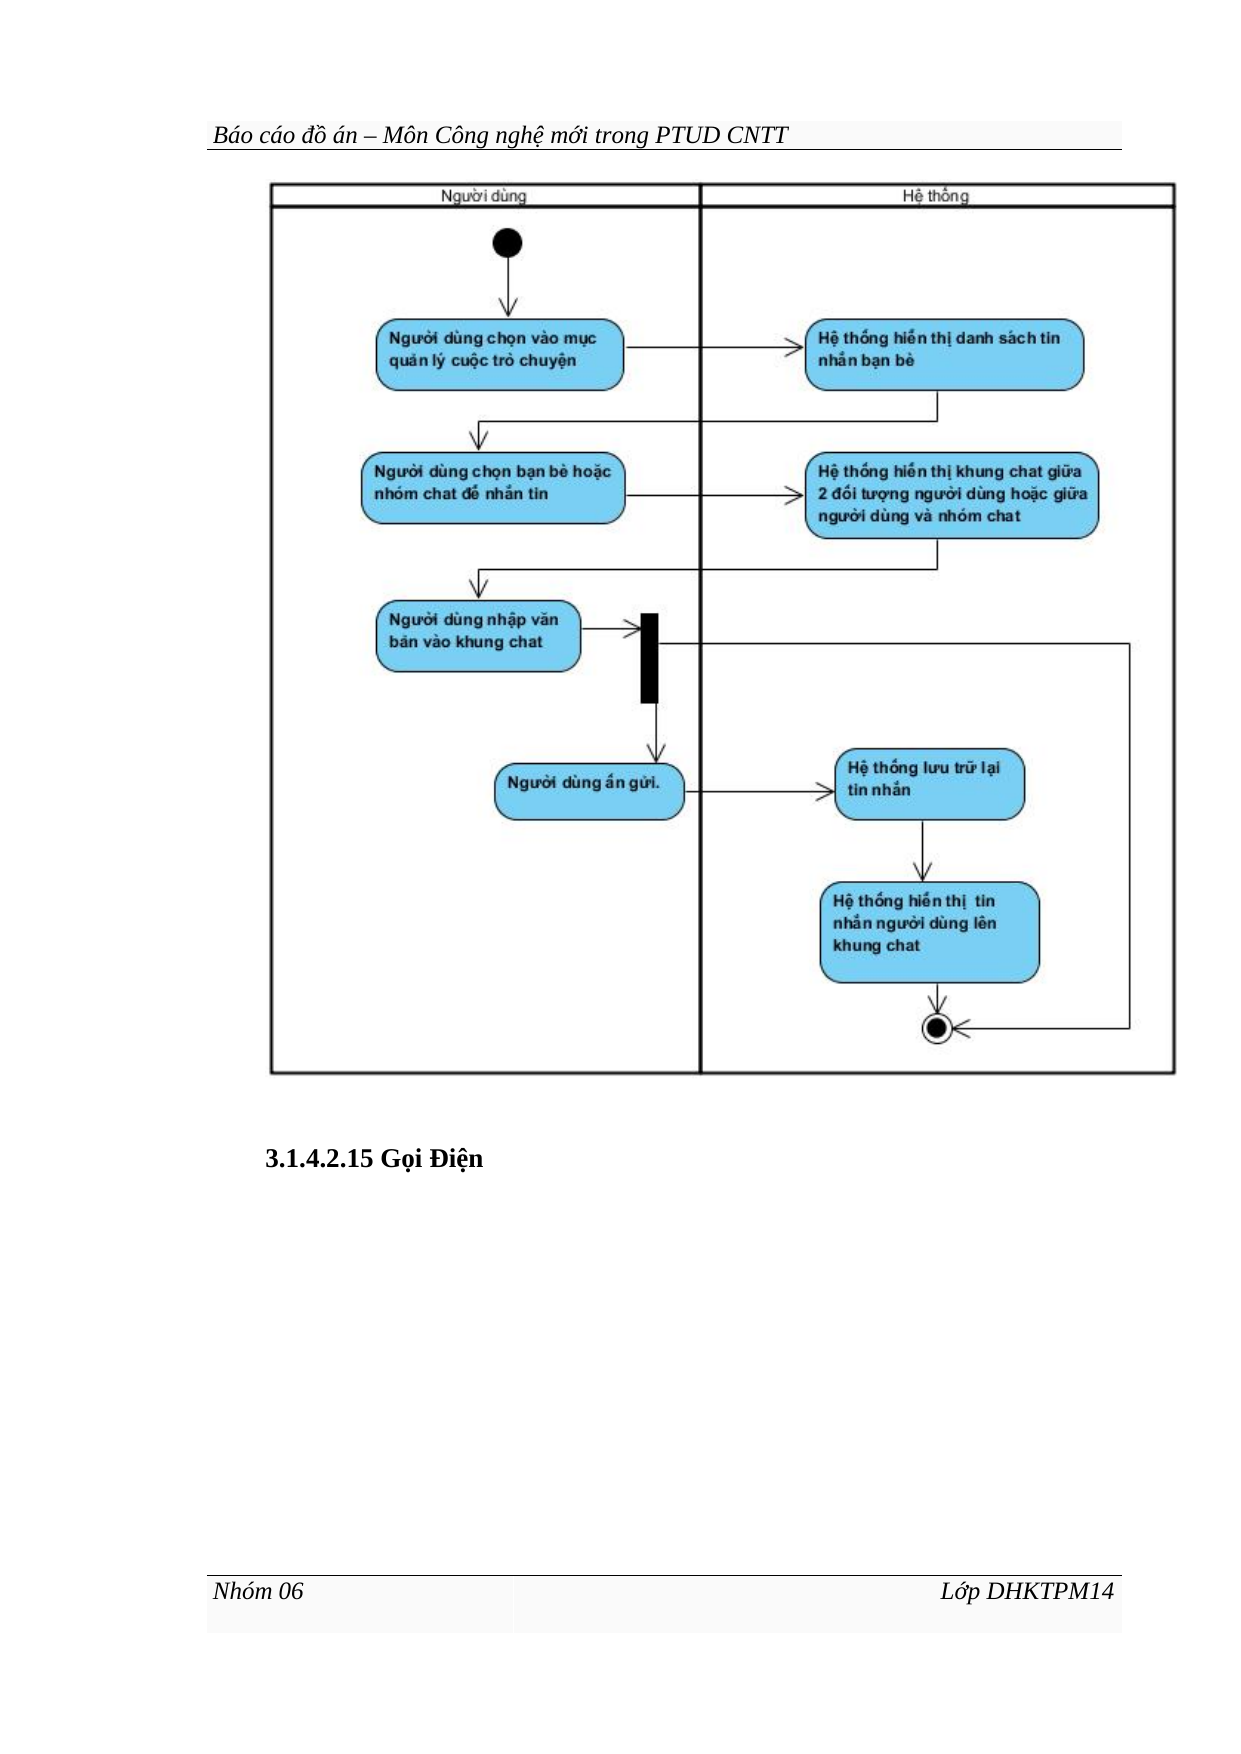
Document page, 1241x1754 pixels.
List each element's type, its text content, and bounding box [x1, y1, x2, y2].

text 3.1.4.2.15 Gọi Điện [265, 1142, 1122, 1173]
picture [265, 179, 1181, 1080]
